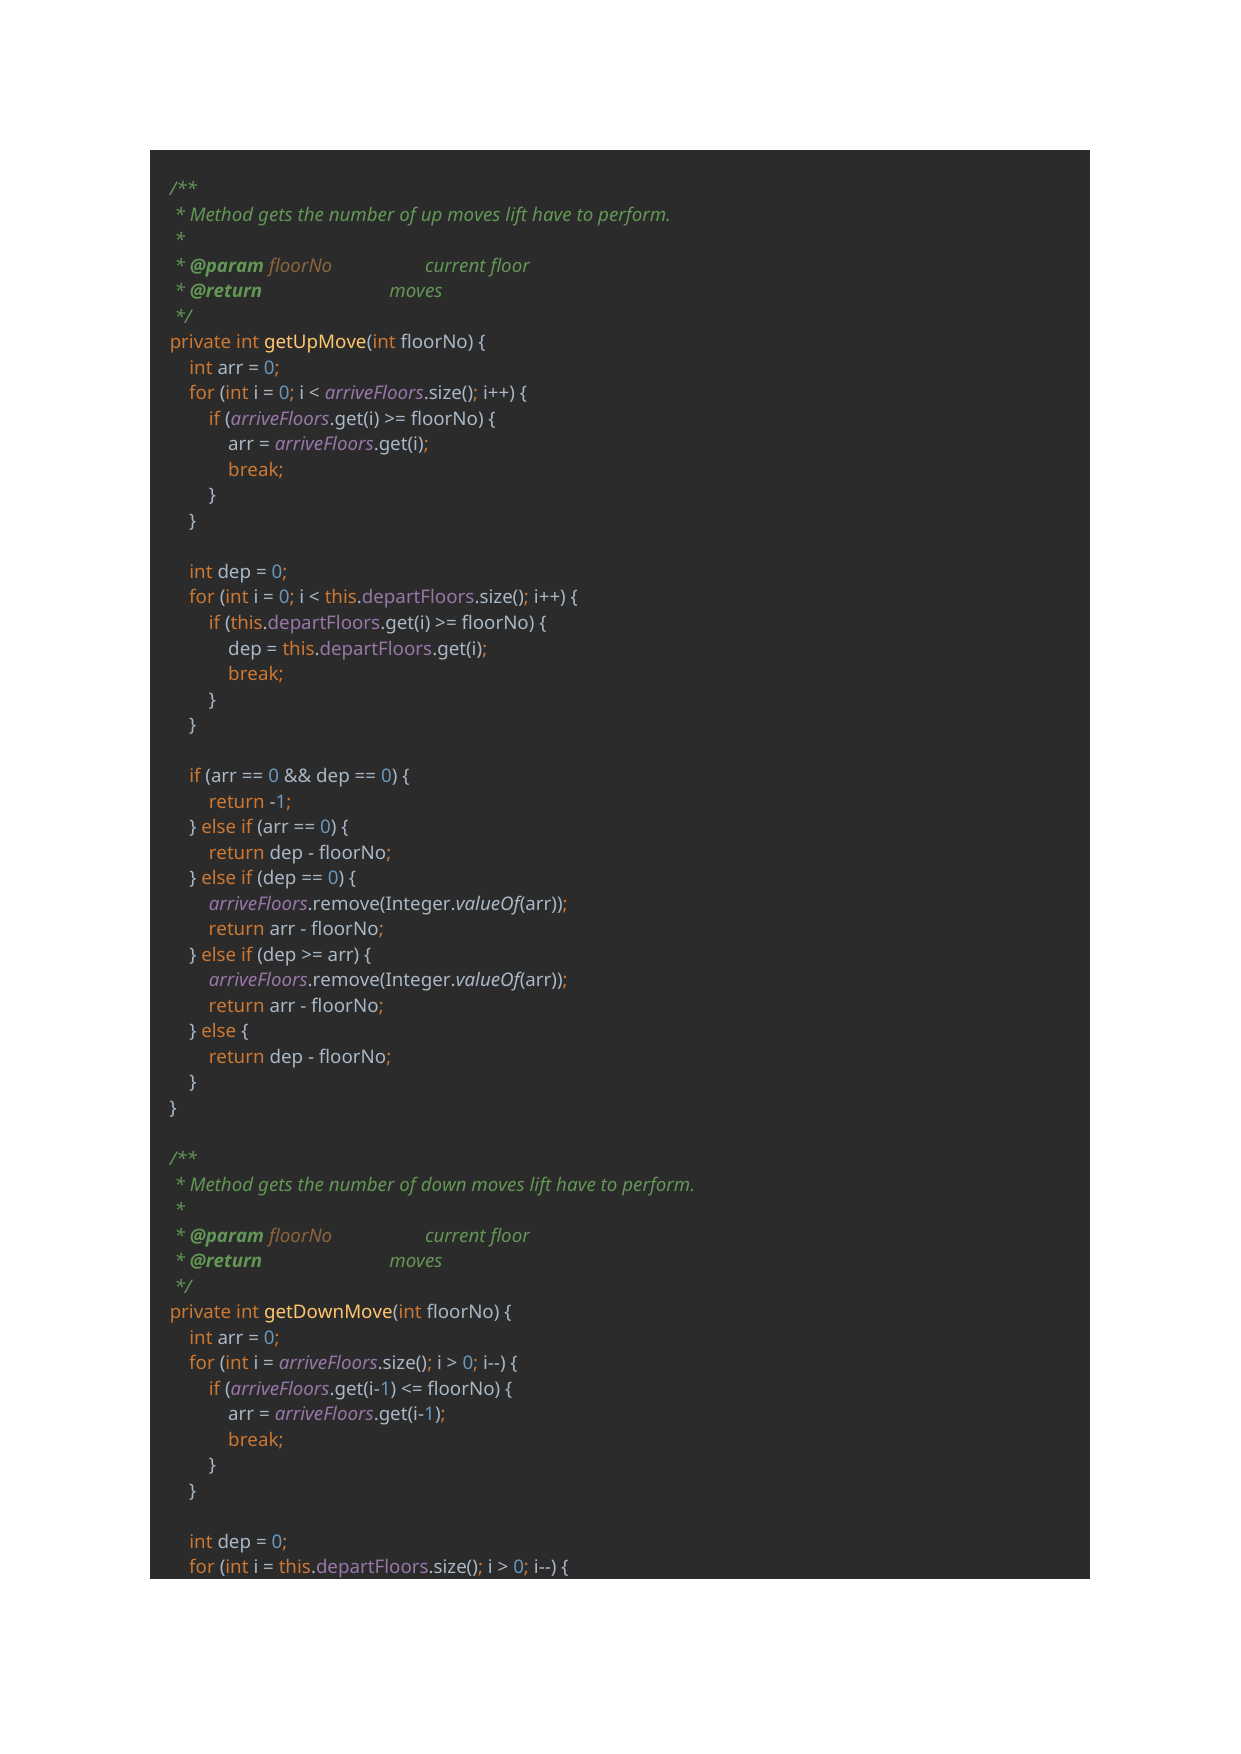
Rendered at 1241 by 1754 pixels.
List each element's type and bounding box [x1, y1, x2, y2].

text [150, 150, 1090, 1579]
